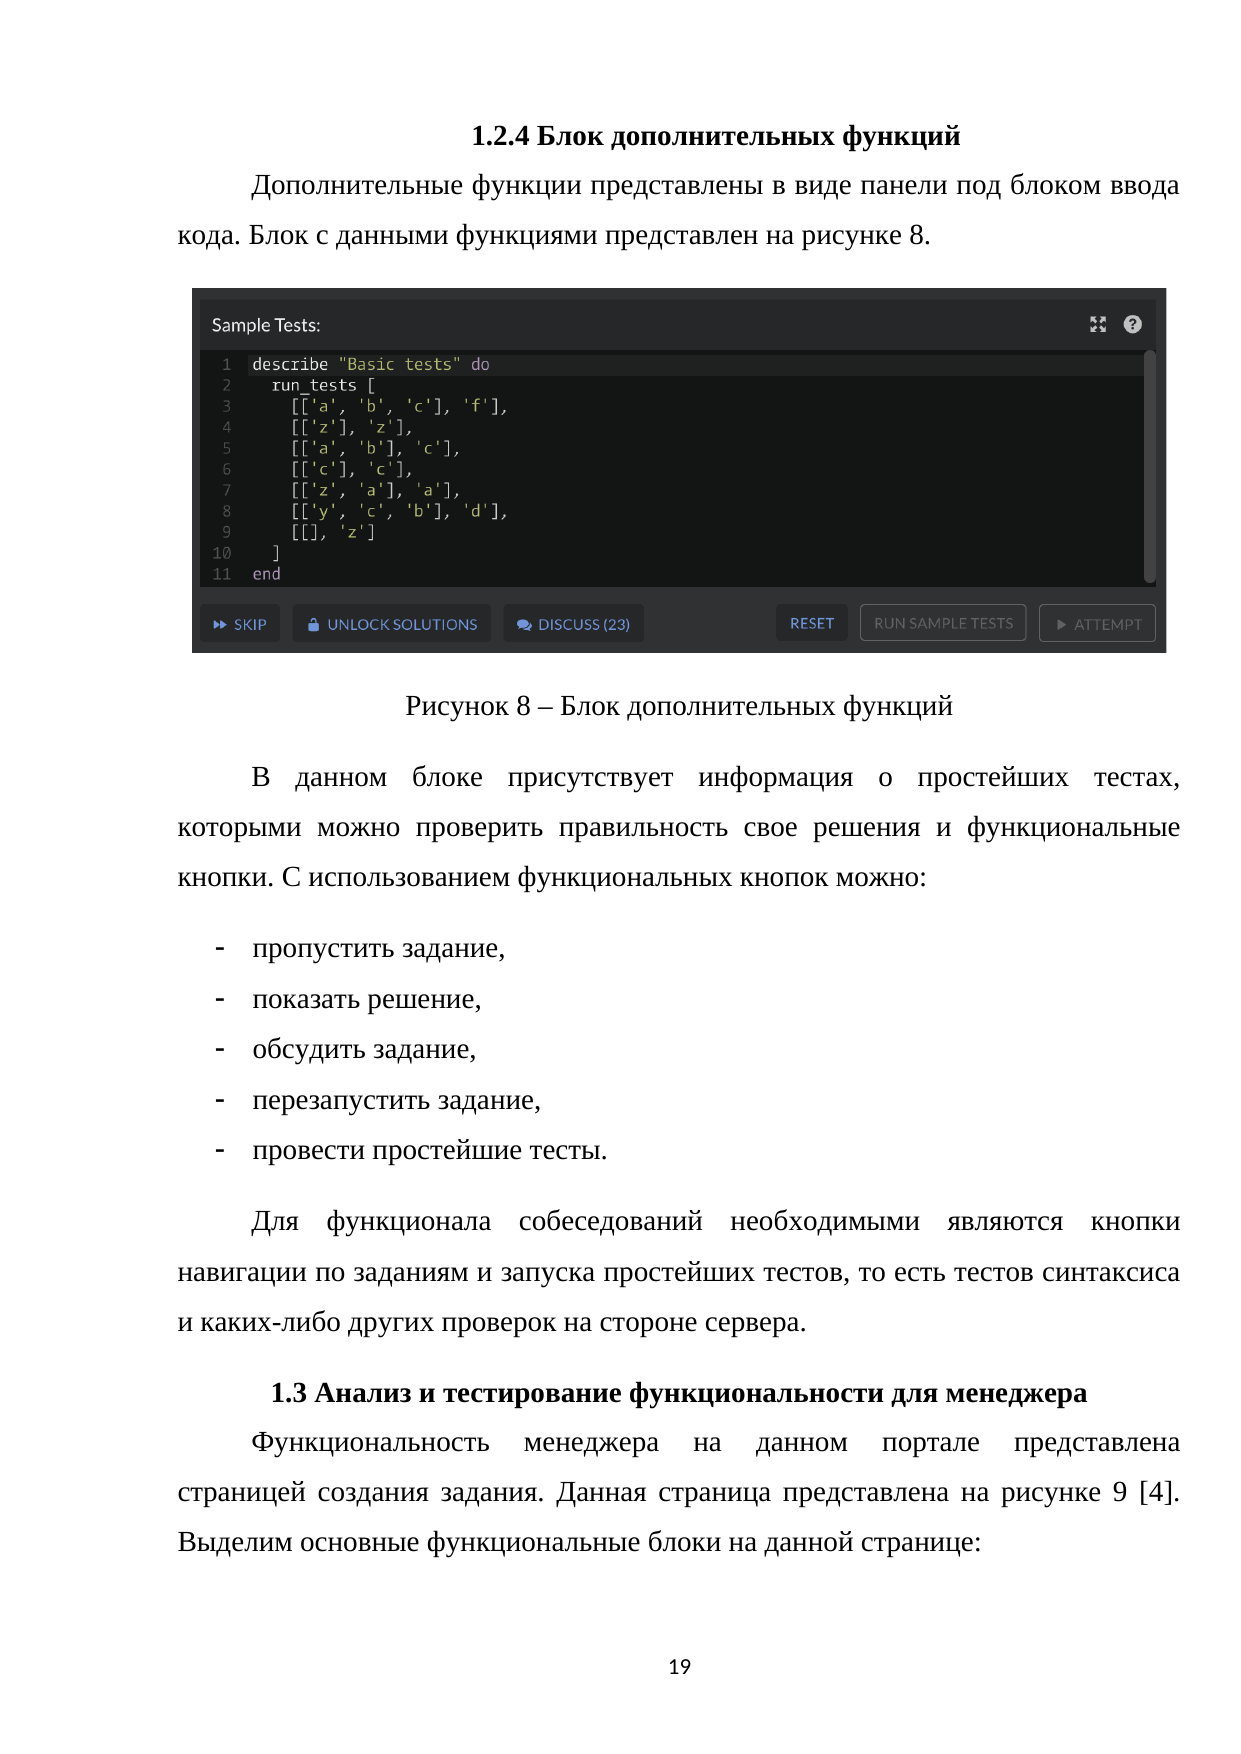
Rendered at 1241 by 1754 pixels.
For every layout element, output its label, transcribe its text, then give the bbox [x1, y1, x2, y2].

text В данном блоке присутствует информация о простейших тестах, которыми можно проверить правильность свое решения и функциональные кнопки. С использованием функциональных кнопок можно: [177, 759, 1181, 893]
text Рисунок 8 – Блок дополнительных функций [177, 688, 1181, 721]
list показать решение, [215, 981, 1181, 1015]
picture [192, 288, 1167, 653]
list обсудить задание, [215, 1031, 1181, 1065]
text Для функционала собеседований необходимыми являются кнопки навигации по заданиям и запуска простейших тестов, то есть тестов синтаксиса и каких-либо других проверок на стороне сервера. [177, 1203, 1181, 1338]
list перезапустить задание, [215, 1082, 1181, 1116]
text Функциональность менеджера на данном портале представлена страницей создания задания. Данная страница представлена на рисунке 9 [4]. Выделим основные функциональные блоки на данной странице: [177, 1424, 1181, 1558]
subtitle 1.3 Анализ и тестирование функциональности для менеджера [177, 1375, 1181, 1409]
text Дополнительные функции представлены в виде панели под блоком ввода кода. Блок с данными функциями представлен на рисунке 8. [177, 167, 1181, 251]
list провести простейшие тесты. [215, 1132, 1181, 1166]
subtitle 1.2.4 Блок дополнительных функций [177, 118, 1181, 152]
list пропустить задание, [215, 931, 1181, 964]
